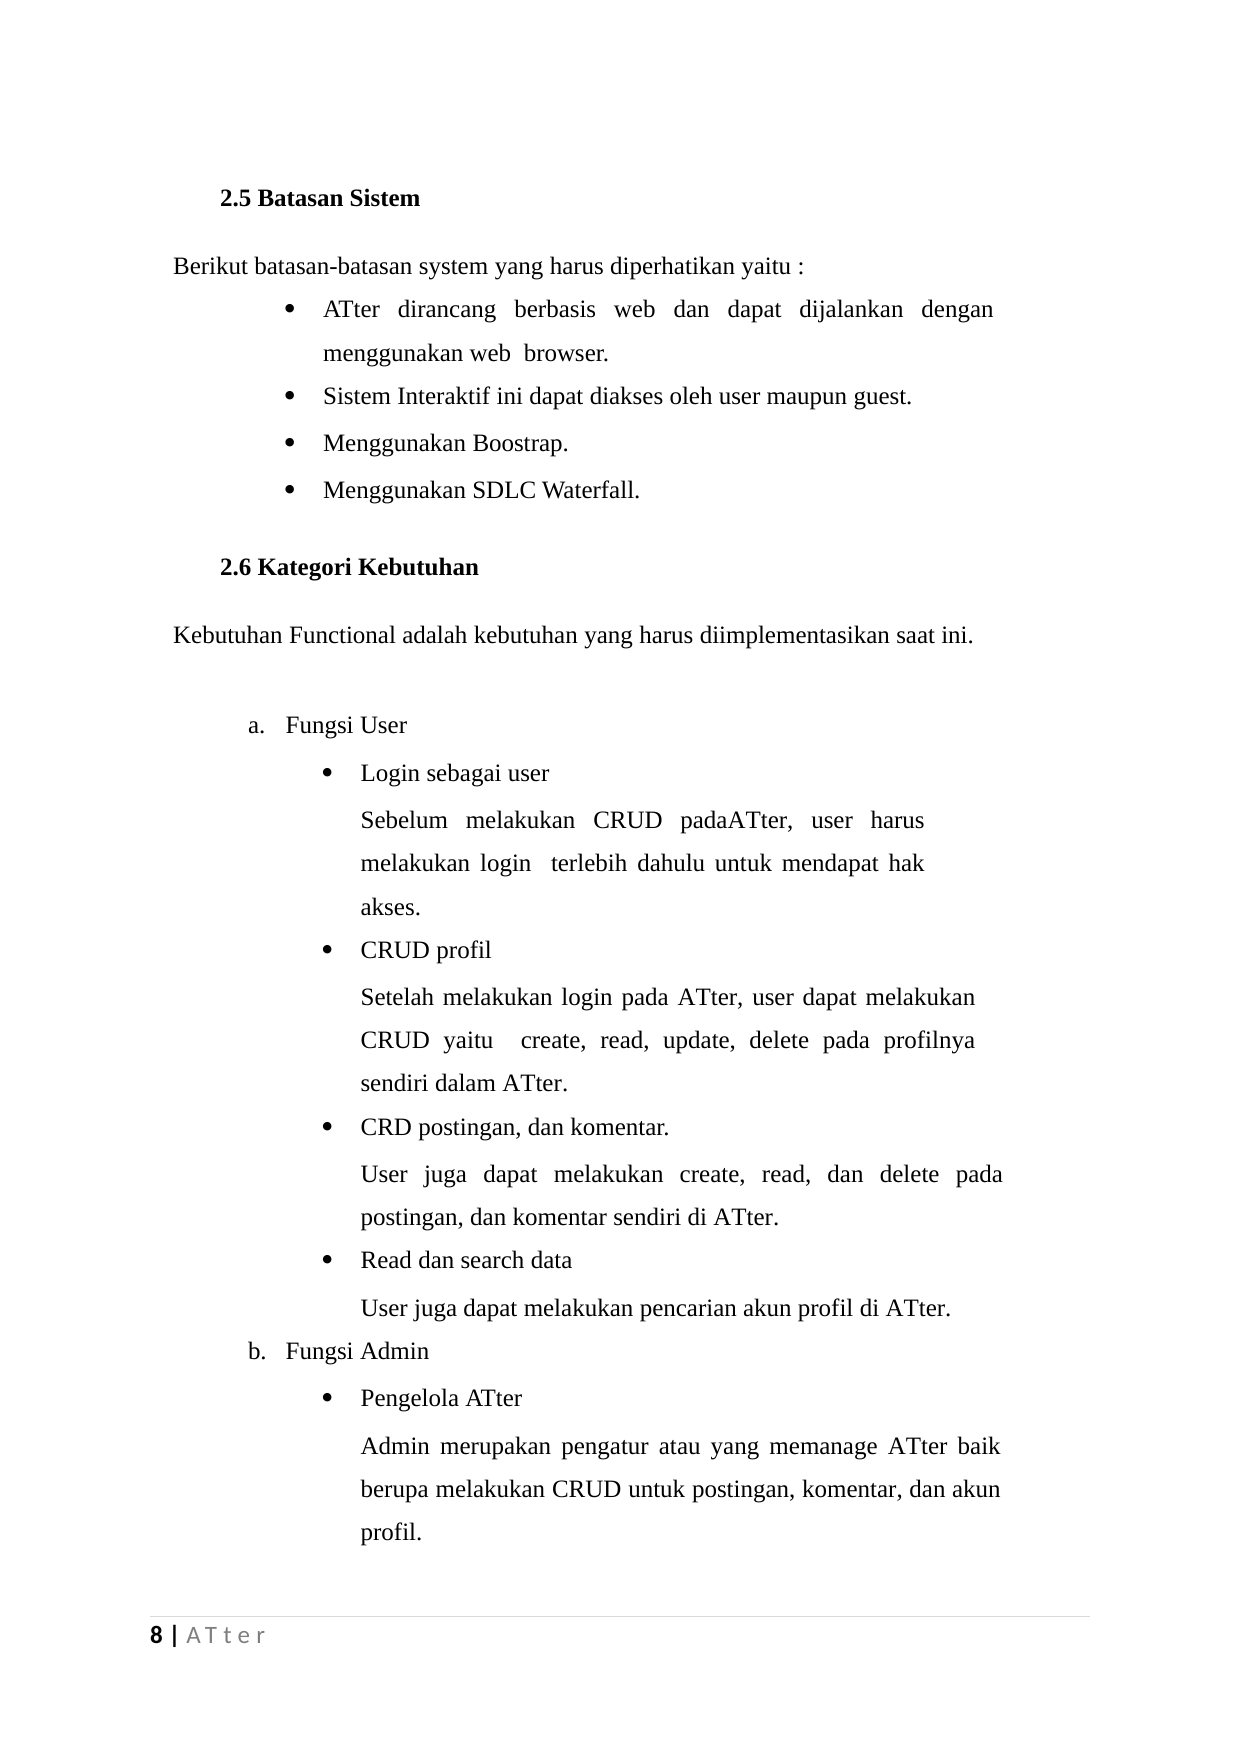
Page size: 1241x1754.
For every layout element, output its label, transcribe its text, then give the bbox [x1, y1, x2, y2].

list Login sebagai user [323, 758, 1090, 786]
list Pengelola ATter [323, 1383, 1090, 1412]
subtitle 2.6 Kategori Kebutuhan [220, 552, 1090, 581]
list ATter dirancang berbasis web dan dapat dijalankan dengan menggunakan web browser. [285, 294, 993, 366]
list Sistem Interaktif ini dapat diakses oleh user maupun guest. [285, 381, 1090, 410]
text User juga dapat melakukan pencarian akun profil di ATter. [360, 1293, 1090, 1321]
subtitle 2.5 Batasan Sistem [220, 183, 1090, 212]
text User juga dapat melakukan create, read, dan delete pada postingan, dan komentar sendiri di ATter. [360, 1159, 1004, 1231]
text Sebelum melakukan CRUD padaATter, user harus melakukan login terlebih dahulu untuk mendapat hak akses. [360, 805, 924, 920]
list Fungsi Admin [248, 1336, 1090, 1365]
list Fungsi User [248, 710, 1090, 739]
list Menggunakan Boostrap. [285, 428, 1090, 457]
list CRD postingan, dan komentar. [323, 1112, 1090, 1140]
list CRUD profil [323, 935, 1090, 963]
text Setelah melakukan login pada ATter, user dapat melakukan CRUD yaitu create, read, update, delete pada profilnya sendiri dalam ATter. [360, 982, 976, 1097]
text Berikut batasan-batasan system yang harus diperhatikan yaitu : [173, 251, 1090, 280]
text Kebutuhan Functional adalah kebutuhan yang harus diimplementasikan saat ini. [173, 620, 1090, 649]
text Admin merupakan pengatur atau yang memanage ATter baik berupa melakukan CRUD untuk postingan, komentar, dan akun profil. [360, 1431, 1001, 1546]
list Read dan search data [323, 1245, 1090, 1274]
list Menggunakan SDLC Waterfall. [285, 476, 1090, 504]
